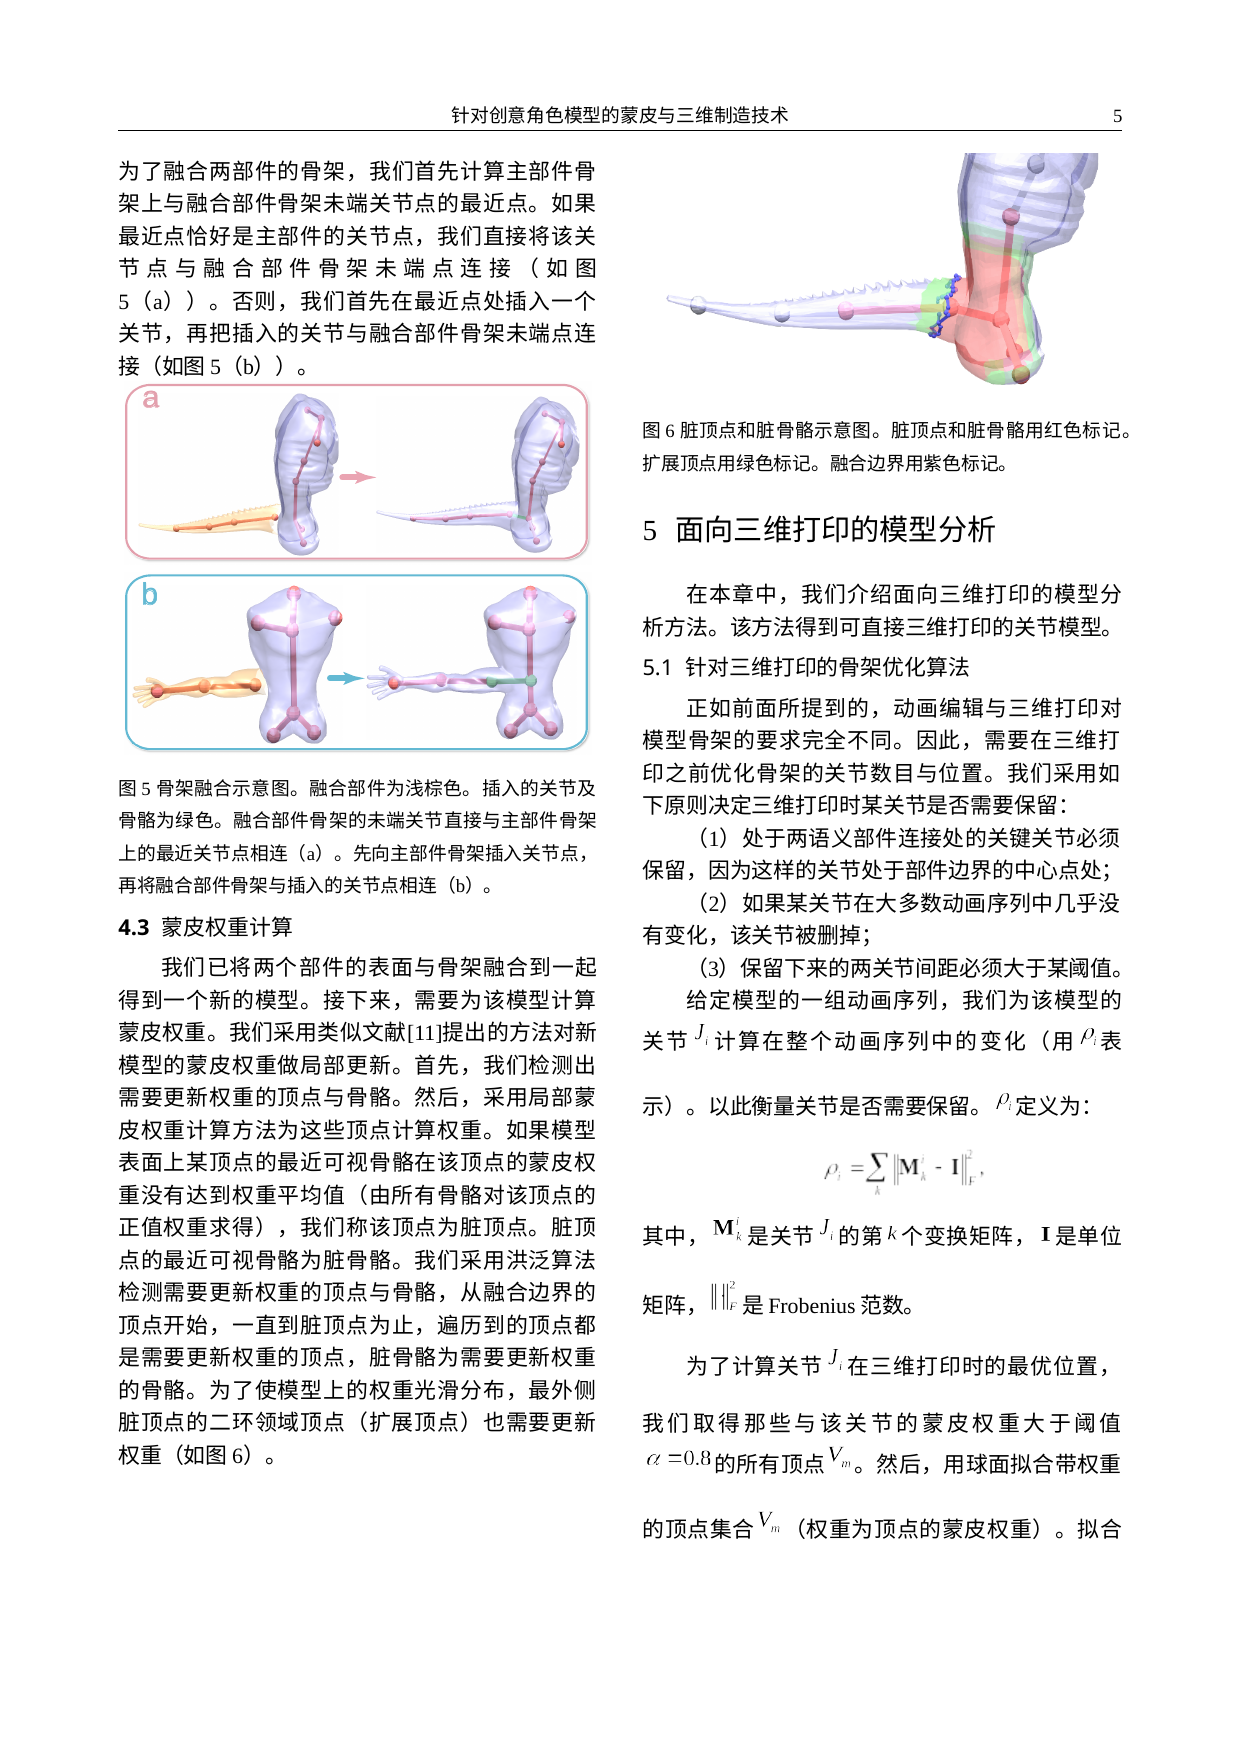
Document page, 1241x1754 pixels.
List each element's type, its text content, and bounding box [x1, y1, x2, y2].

text 其中，是关节的第个变换矩阵，是单位矩阵，是Frobenius范数。 [642, 1211, 1122, 1341]
text 在本章中，我们介绍面向三维打印的模型分析方法。该方法得到可直接三维打印的关节模型。 [642, 577, 1122, 642]
text 图6 脏顶点和脏骨骼示意图。脏顶点和脏骨骼用红色标记。扩展顶点用绿色标记。融合边界用紫色标记。 [642, 413, 1122, 478]
text （1）处于两语义部件连接处的关键关节必须保留，因为这样的关节处于部件边界的中心点处； [642, 821, 1122, 886]
text 我们已将两个部件的表面与骨架融合到一起得到一个新的模型。接下来，需要为该模型计算蒙皮权重。我们采用类似文献[11]提出的方法对新模型的蒙皮权重做局部更新。首先，我们检测出需要更新权重的顶点与骨骼。然后，采用局部蒙皮权重计算方法为这些顶点计算权重。如果模型表面上某顶点的最近可视骨骼在该顶点的蒙皮权重没有达到权重平均值（由所有骨骼对该顶点的正值权重求得），我们称该顶点为脏顶点。脏顶点的最近可视骨骼为脏骨骼。我们采用洪泛算法检测需要更新权重的顶点与骨骼，从融合边界的顶点开始，一直到脏顶点为止，遍历到的顶点都是需要更新权重的顶点，脏骨骼为需要更新权重的骨骼。为了使模型上的权重光滑分布，最外侧脏顶点的二环领域顶点（扩展顶点）也需要更新权重（如图6）。 [118, 950, 598, 1470]
text 图5 骨架融合示意图。融合部件为浅棕色。插入的关节及骨骼为绿色。融合部件骨架的未端关节直接与主部件骨架上的最近关节点相连（a）。先向主部件骨架插入关节点，再将融合部件骨架与插入的关节点相连（b）。 [118, 771, 598, 901]
text （2）如果某关节在大多数动画序列中几乎没有变化，该关节被删掉； [642, 886, 1122, 951]
text 给定模型的一组动画序列，我们为该模型的关节计算在整个动画序列中的变化（用表示）。以此衡量关节是否需要保留。定义为： [642, 983, 1122, 1146]
subtitle 蒙皮权重计算 [118, 909, 598, 942]
text 正如前面所提到的，动画编辑与三维打印对模型骨架的要求完全不同。因此，需要在三维打印之前优化骨架的关节数目与位置。我们采用如下原则决定三维打印时某关节是否需要保留： [642, 691, 1122, 821]
subtitle 面向三维打印的模型分析 [642, 495, 1122, 560]
picture [666, 153, 1099, 385]
subtitle 针对三维打印的骨架优化算法 [642, 650, 1122, 682]
text （3）保留下来的两关节间距必须大于某阈值。 [642, 951, 1122, 983]
text 为了计算关节在三维打印时的最优位置，我们取得那些与该关节的蒙皮权重大于阈值的所有顶点。然后，用球面拟合带权重的顶点集合（权重为顶点的蒙皮权重）。拟合球的中心是动画关节对应的机械关节的中心点。机械关节的半径是拟合球的半径。 [642, 1341, 1122, 1568]
